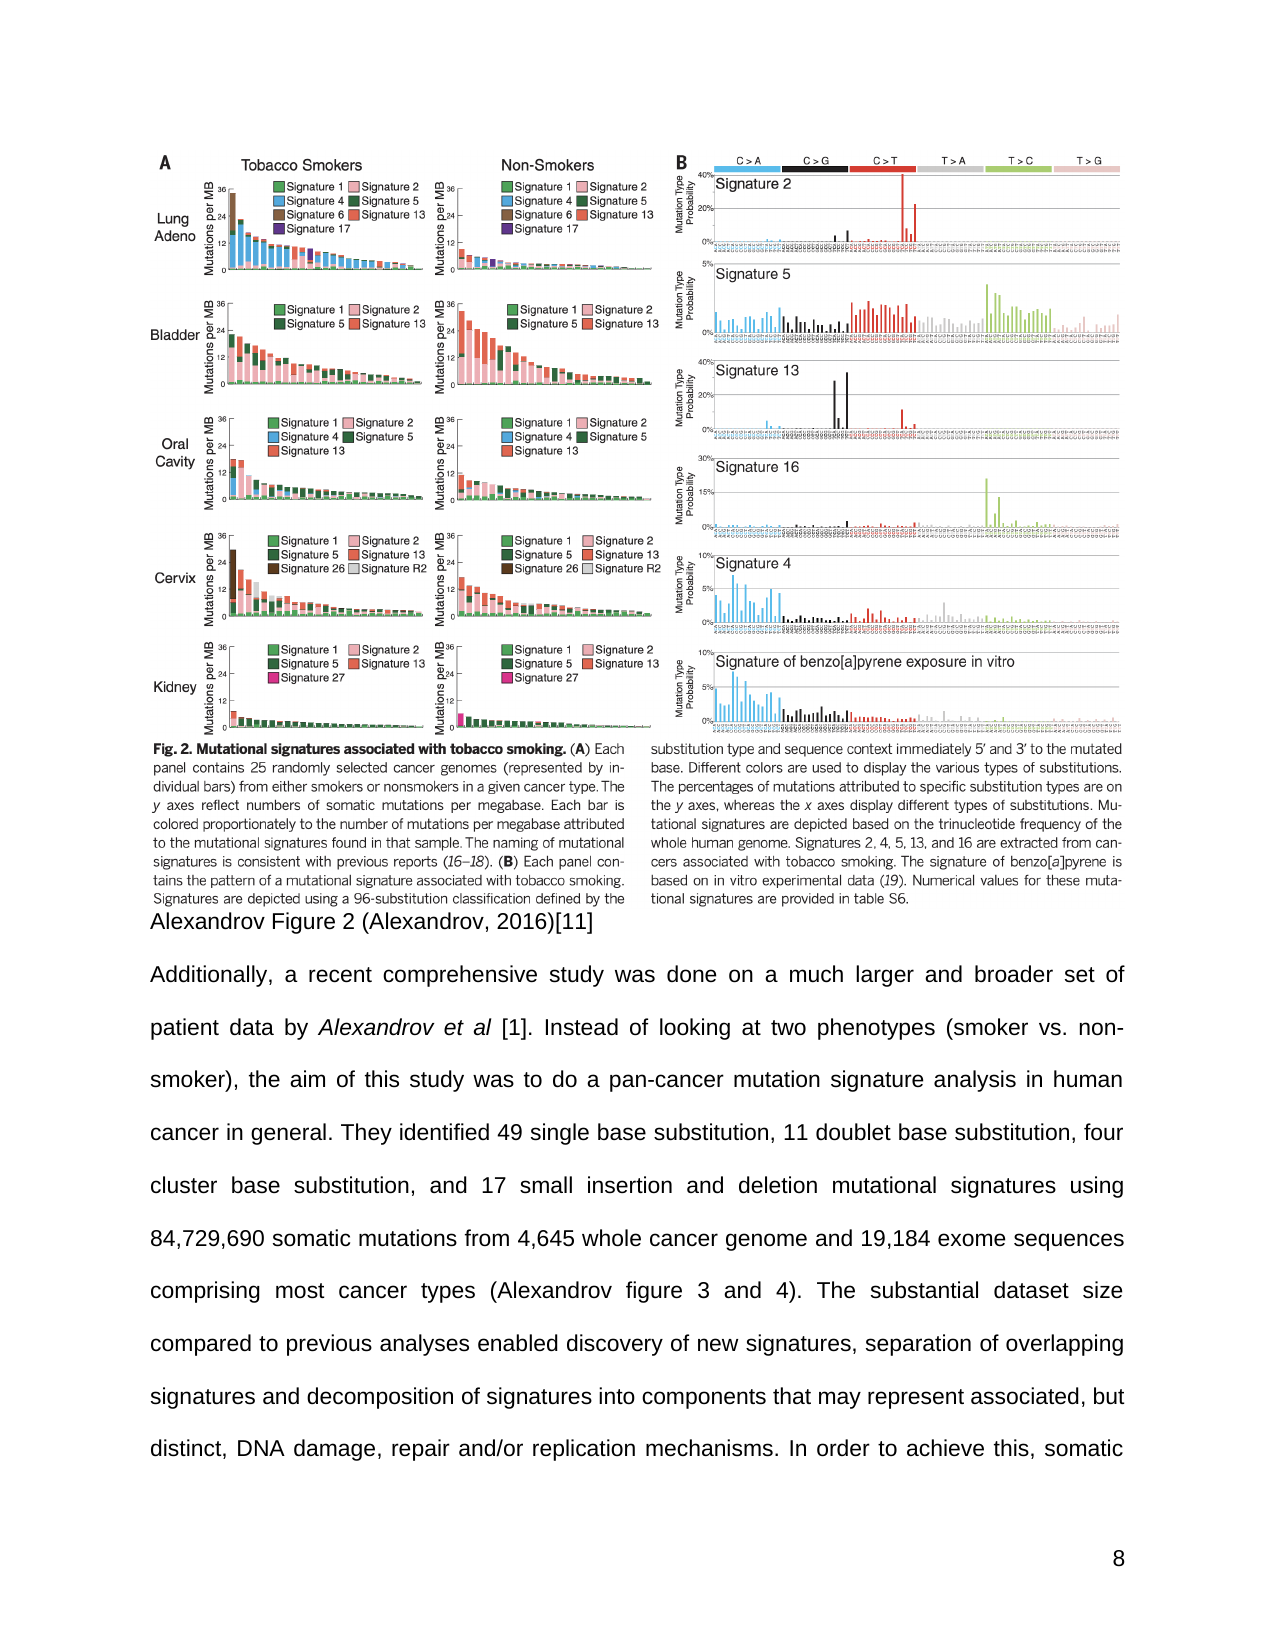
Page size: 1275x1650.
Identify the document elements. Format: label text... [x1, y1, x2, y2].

picture [150, 150, 1125, 909]
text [150, 961, 1125, 1462]
text Alexandrov Figure 2 (Alexandrov, 2016)[11] [150, 909, 1125, 935]
